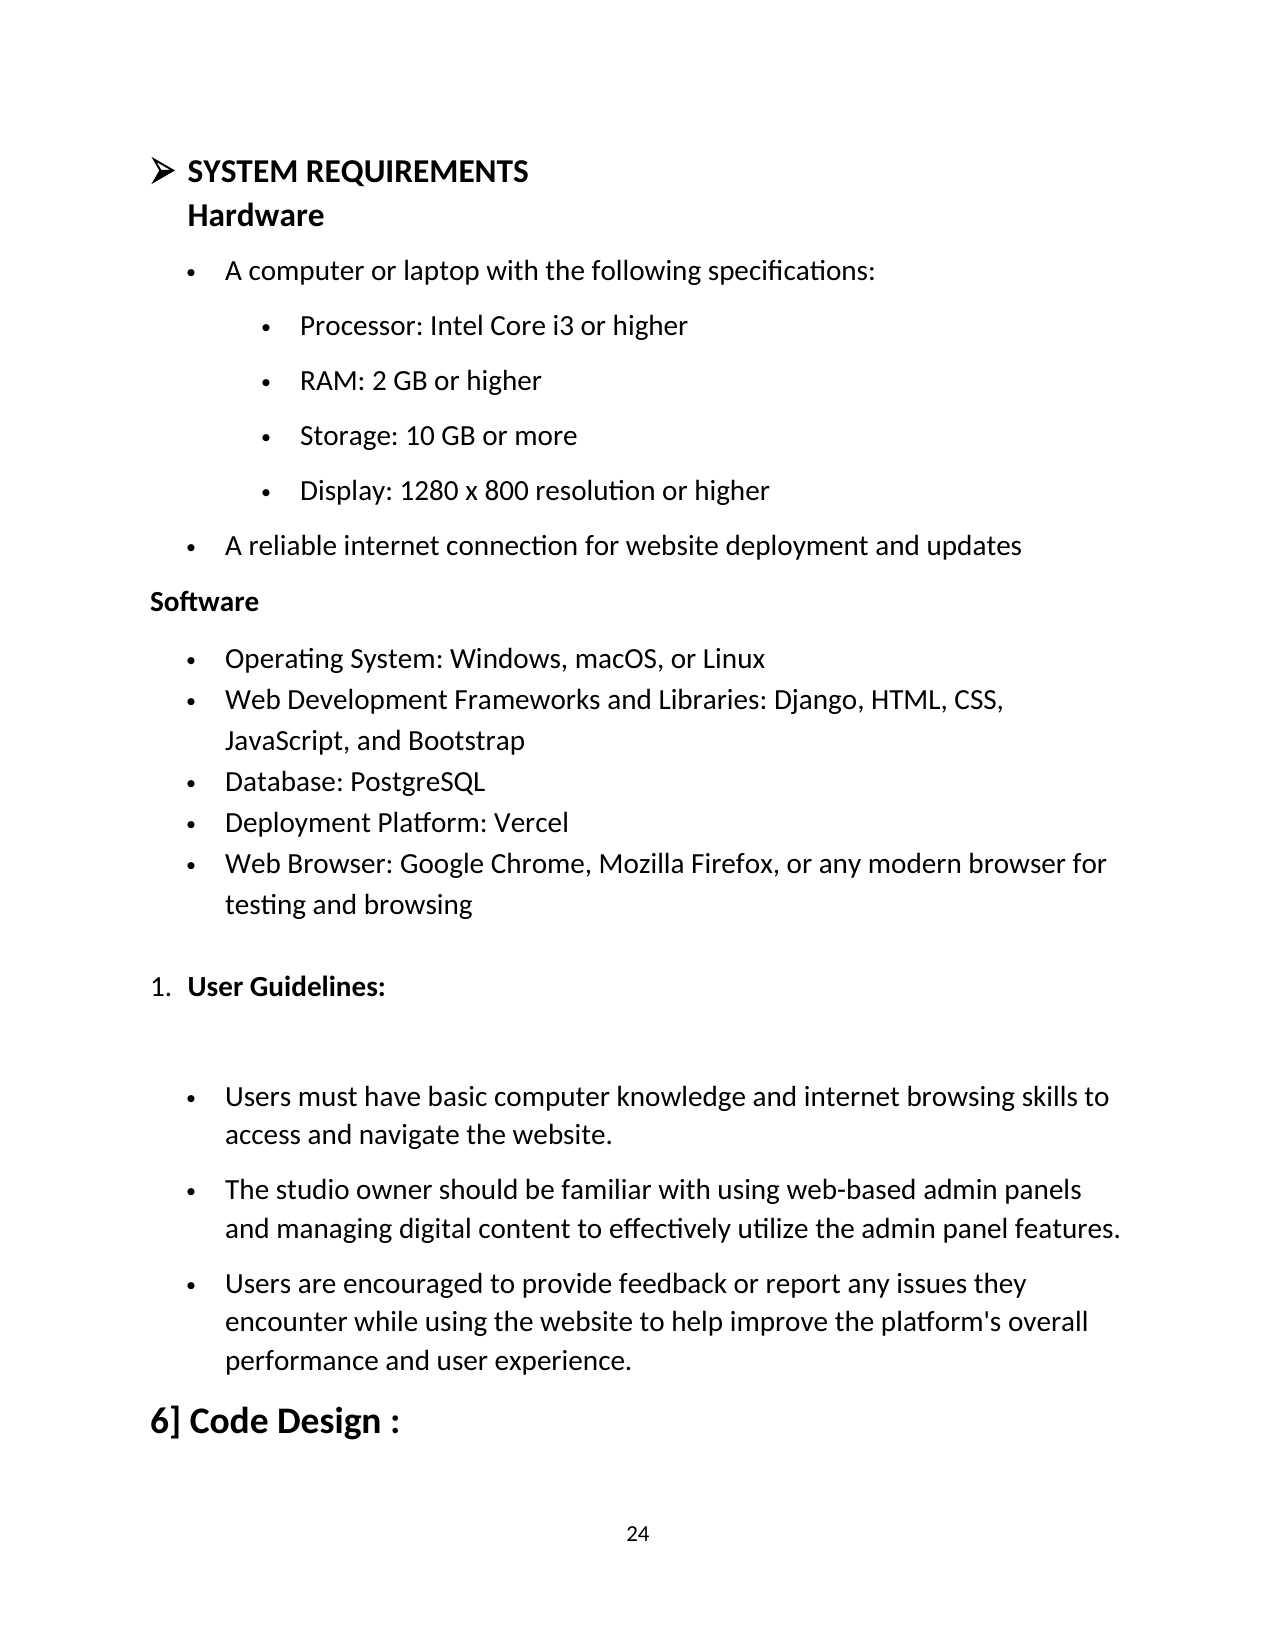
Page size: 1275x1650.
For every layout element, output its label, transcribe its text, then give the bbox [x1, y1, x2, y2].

list Users must have basic computer knowledge and internet browsing skills to access and navigate the website. [187, 1078, 1125, 1152]
list A reliable internet connection for website deployment and updates [187, 527, 1125, 563]
text Software [150, 583, 1125, 618]
list Operating System: Windows, macOS, or Linux [187, 640, 1125, 676]
list Web Browser: Google Chrome, Mozilla Firefox, or any modern browser for testing and browsing [187, 845, 1125, 921]
list Web Development Frameworks and Libraries: Django, HTML, CSS, JavaScript, and Bootstrap [187, 681, 1125, 758]
list RAM: 2 GB or higher [262, 362, 1125, 398]
list Processor: Intel Core i3 or higher [262, 307, 1125, 343]
list Display: 1280 x 800 resolution or higher [262, 472, 1125, 508]
list Hardware [187, 194, 1125, 235]
list The studio owner should be familiar with using web-based admin panels and managing digital content to effectively utilize the admin panel features. [187, 1171, 1125, 1246]
list A computer or laptop with the following specifications: [187, 252, 1125, 288]
list Storage: 10 GB or more [262, 417, 1125, 453]
list SYSTEM REQUIREMENTS [150, 150, 1125, 191]
list Database: PostgreSQL [187, 763, 1125, 799]
list Deployment Platform: Vercel [187, 804, 1125, 839]
list User Guidelines: [150, 968, 1125, 1003]
text 6] Code Design : [150, 1397, 1125, 1443]
list Users are encouraged to provide feedback or report any issues they encounter while using the website to help improve the platform's overall performance and user experience. [187, 1265, 1125, 1377]
